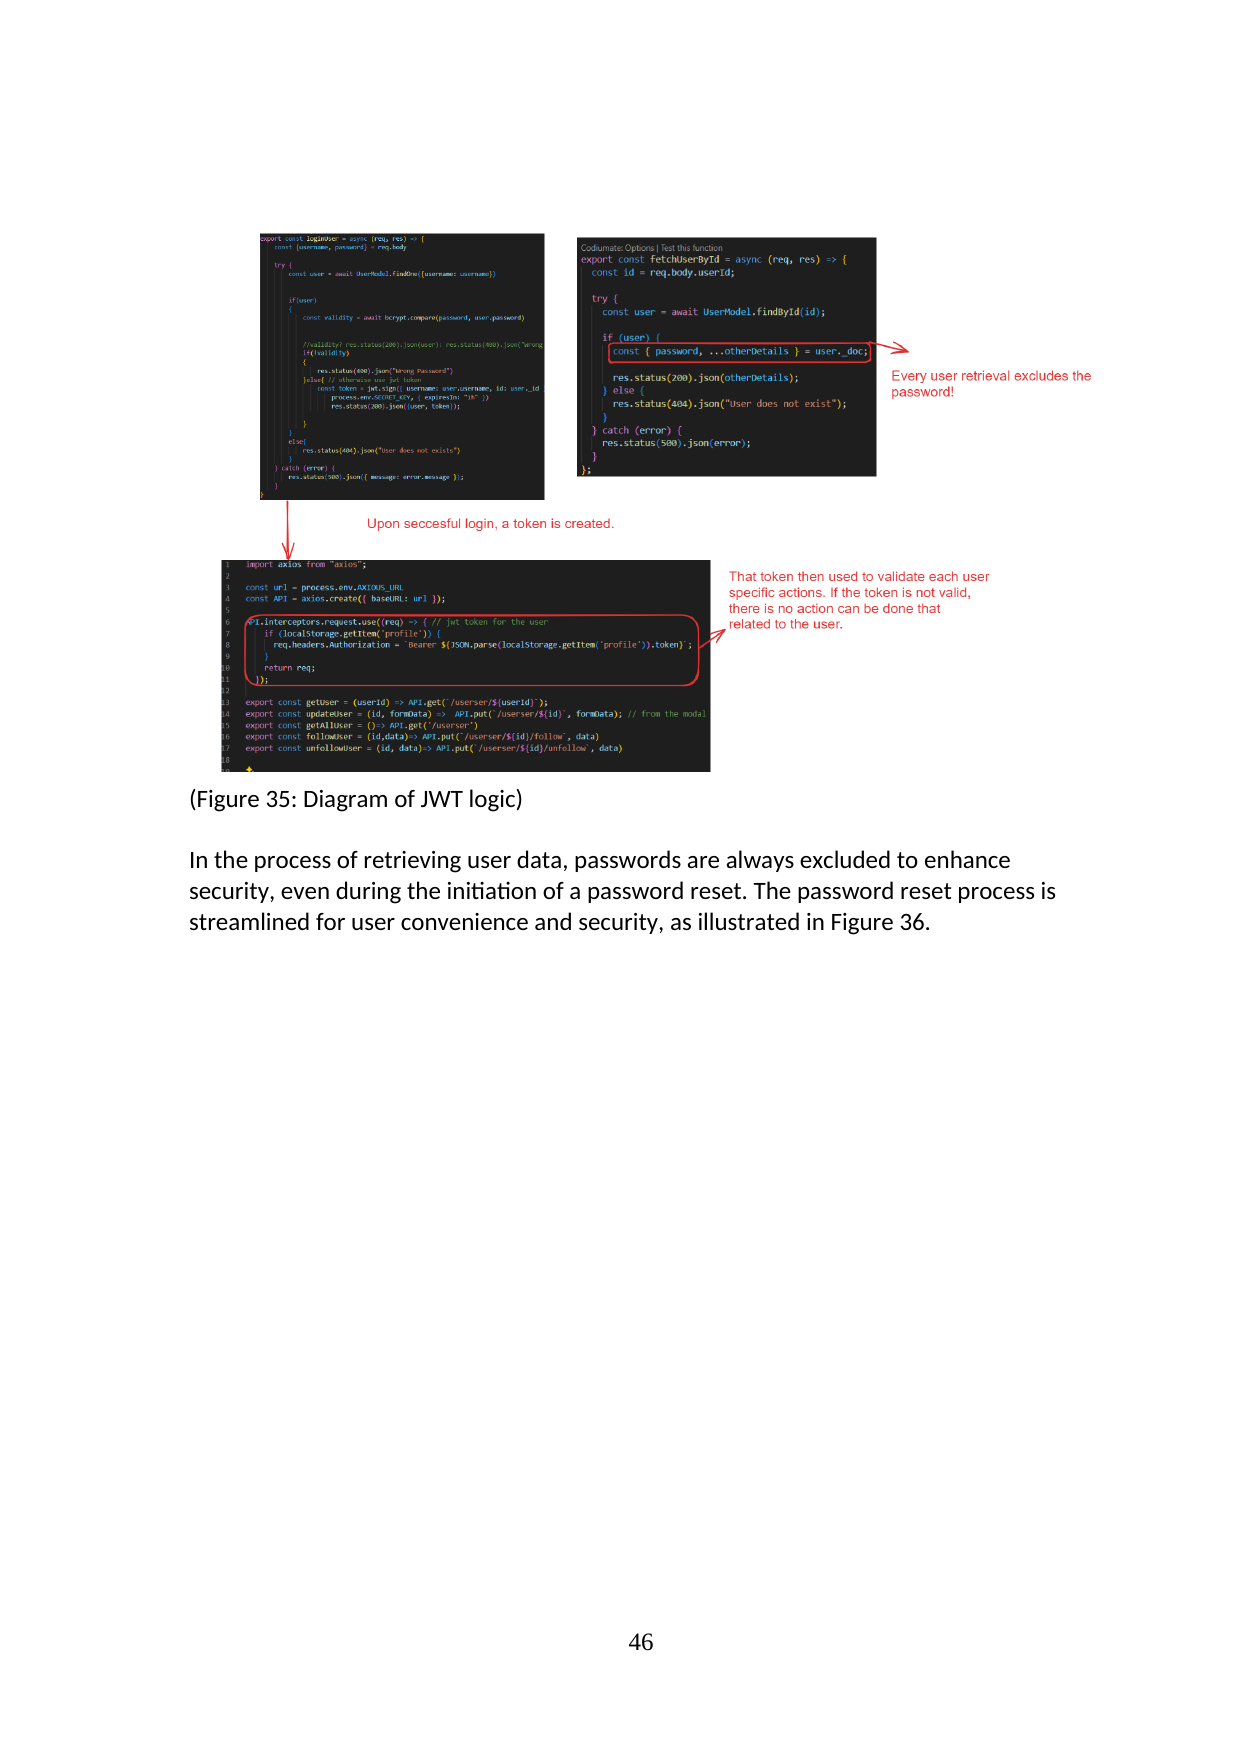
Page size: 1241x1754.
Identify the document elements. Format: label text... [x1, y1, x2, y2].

text (Figure 35: Diagram of JWT logic) [189, 784, 1092, 814]
text In the process of retrieving user data, passwords are always excluded to enhance security, even during the initiation of a password reset. The password reset process is streamlined for user convenience and security, as illustrated in Figure 36. [189, 845, 1092, 936]
picture [188, 224, 1093, 784]
